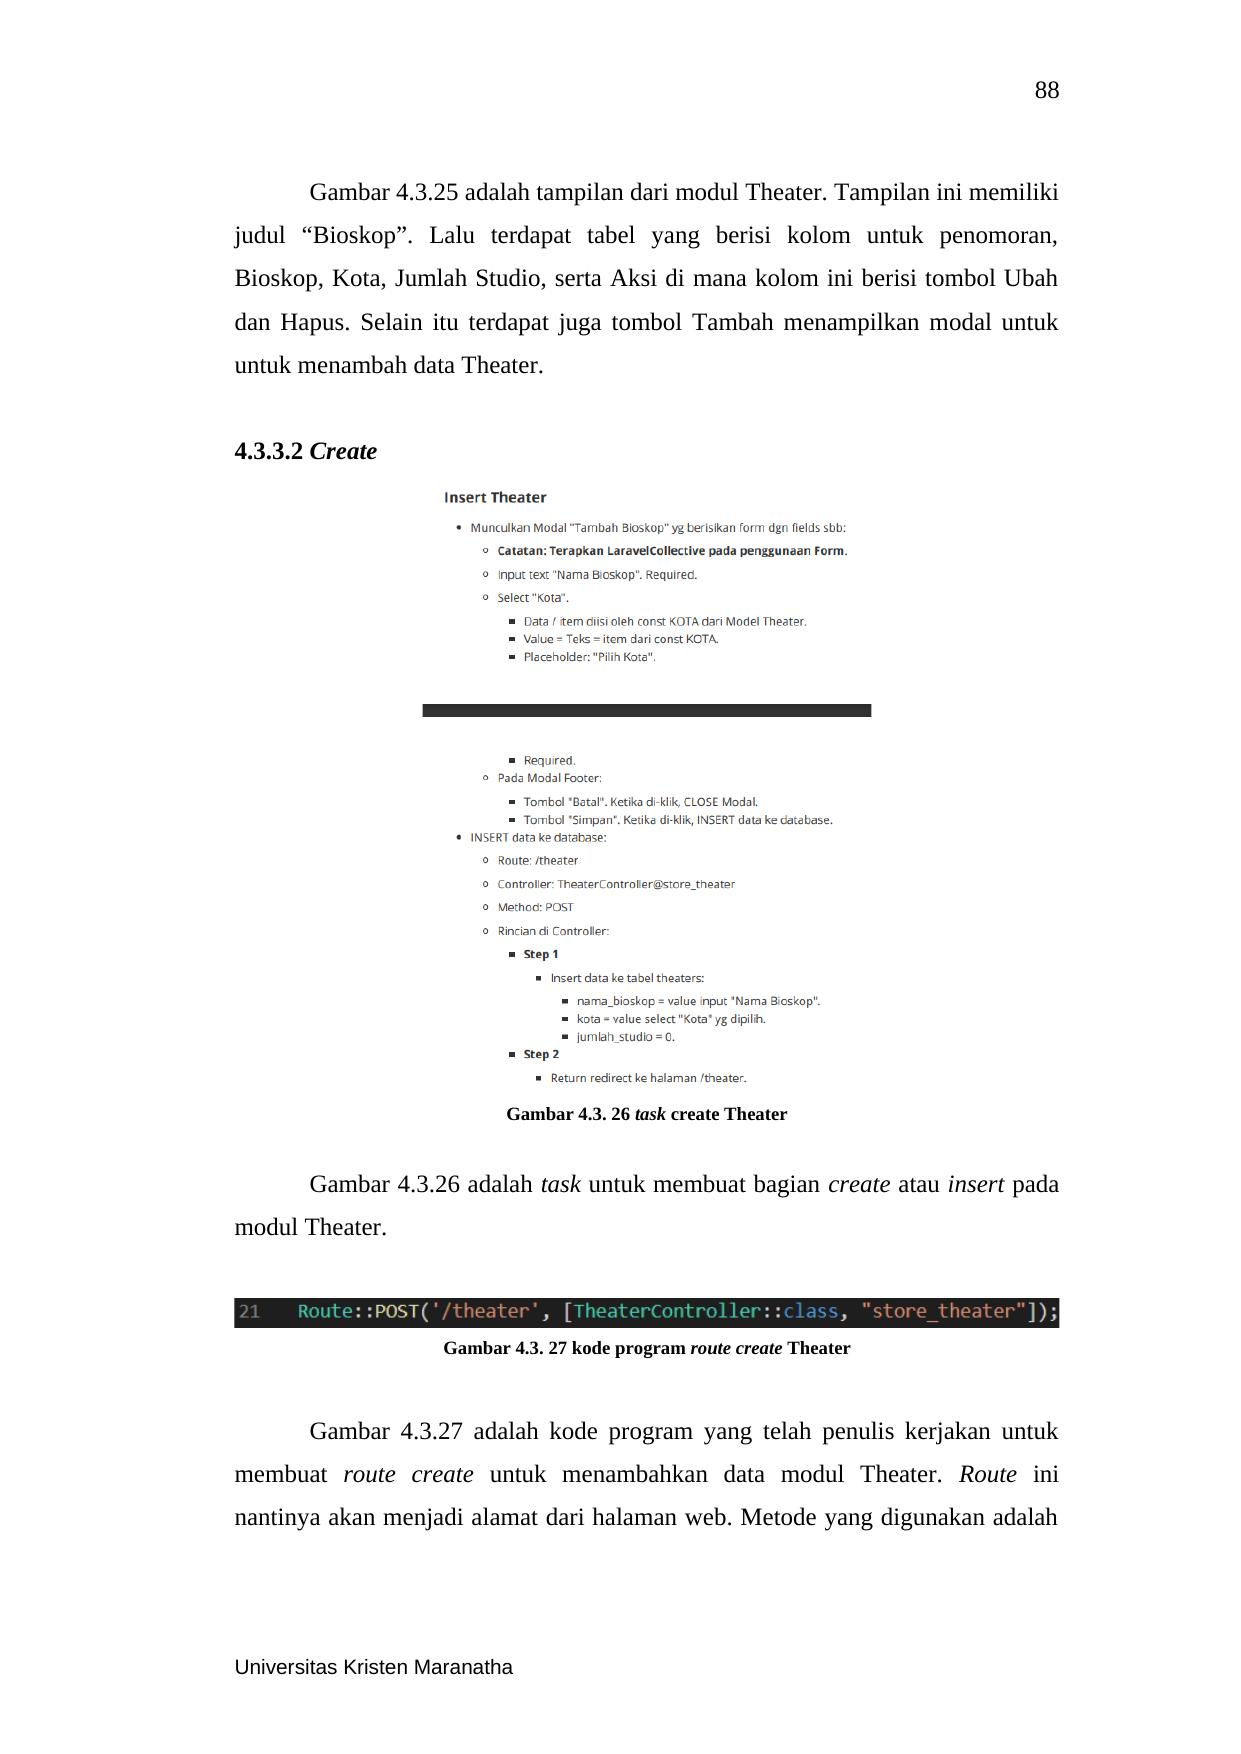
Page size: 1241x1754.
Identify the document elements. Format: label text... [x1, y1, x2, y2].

text Gambar 4.3.26 adalah task untuk membuat bagian create atau insert pada modul Theater. [234, 1169, 1059, 1241]
text Gambar 4.3.25 adalah tampilan dari modul Theater. Tampilan ini memiliki judul “Bioskop”. Lalu terdapat tabel yang berisi kolom untuk penomoran, Bioskop, Kota, Jumlah Studio, serta Aksi di mana kolom ini berisi tombol Ubah dan Hapus. Selain itu terdapat juga tombol Tambah menampilkan modal untuk untuk menambah data Theater. [234, 177, 1059, 378]
picture [234, 1298, 1060, 1328]
picture [422, 480, 872, 1096]
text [234, 1416, 1059, 1531]
subtitle 4.3.3.2 Create [234, 436, 1059, 465]
